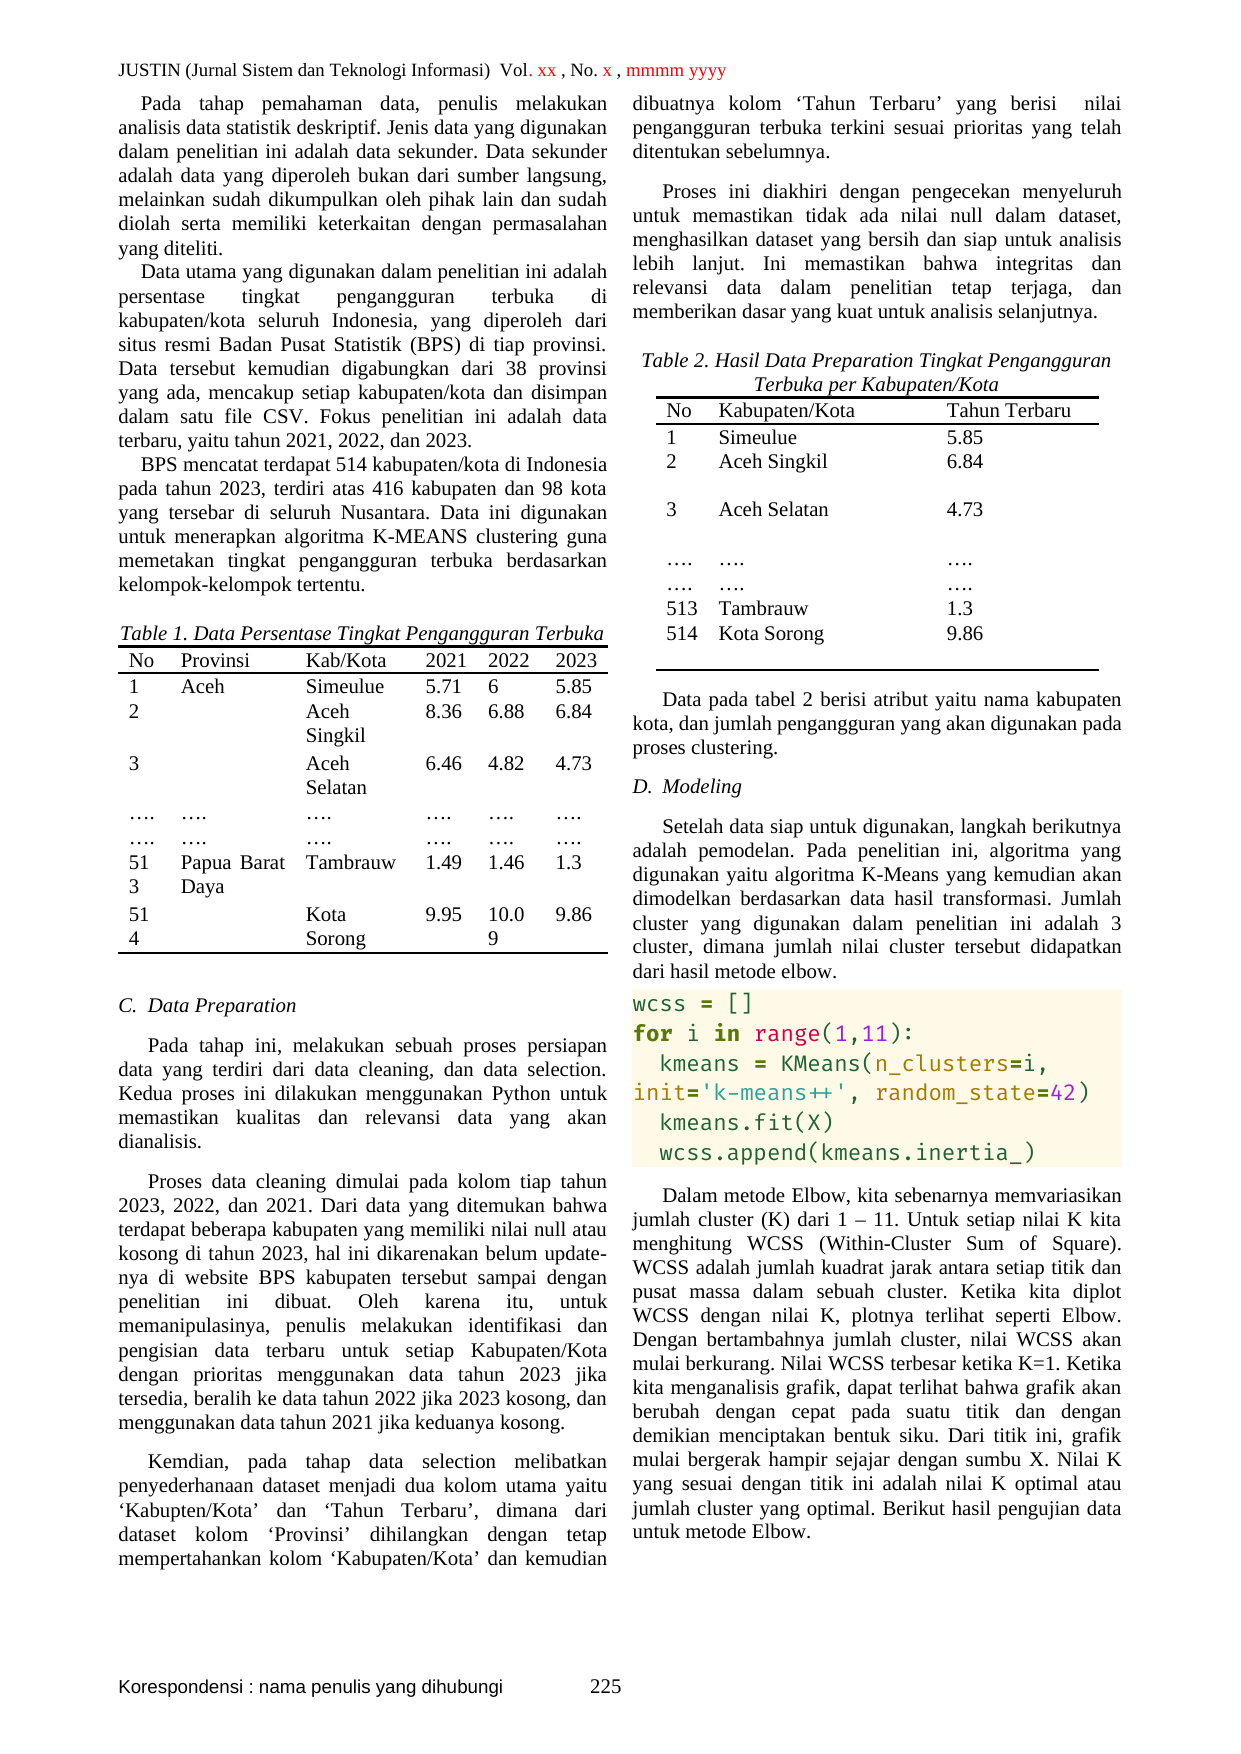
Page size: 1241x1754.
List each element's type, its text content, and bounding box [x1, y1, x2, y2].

table_cell 514 [118, 898, 170, 952]
list Modeling [632, 774, 1122, 798]
text kmeans.fit(X) [632, 1108, 1122, 1137]
table_cell Aceh Selatan [708, 497, 936, 546]
table_cell …. [478, 825, 545, 850]
table_cell 9.86 [936, 621, 1099, 669]
table_cell 513 [118, 850, 170, 898]
list Data Preparation [118, 993, 608, 1017]
table_cell 514 [656, 621, 708, 669]
table_header 2021 [415, 648, 477, 672]
table_header No [118, 648, 170, 672]
table_cell …. [545, 825, 608, 850]
text kmeans = KMeans(n_clusters=i, init='k-means++', random_state=42) [632, 1048, 1122, 1108]
text Kemdian, pada tahap data selection melibatkan penyederhanaan dataset menjadi dua kolom utama yaitu ‘Kabupten/Kota’ dan ‘Tahun Terbaru’, dimana dari dataset kolom ‘Provinsi’ dihilangkan dengan tetap mempertahankan kolom ‘Kabupaten/Kota’ dan kemudian dibuatnya kolom ‘Tahun Terbaru’ yang berisi nilai pengangguran terbuka terkini sesuai prioritas yang telah ditentukan sebelumnya. [632, 91, 1122, 163]
table_cell …. [656, 571, 708, 596]
table_cell 1 [656, 425, 708, 449]
text Pada tahap pemahaman data, penulis melakukan analisis data statistik deskriptif. Jenis data yang digunakan dalam penelitian ini adalah data sekunder. Data sekunder adalah data yang diperoleh bukan dari sumber langsung, melainkan sudah dikumpulkan oleh pihak lain dan sudah diolah serta memiliki keterkaitan dengan permasalahan yang diteliti. [118, 91, 608, 259]
table_cell Kota Sorong [708, 621, 936, 669]
text Data utama yang digunakan dalam penelitian ini adalah persentase tingkat pengangguran terbuka di kabupaten/kota seluruh Indonesia, yang diperoleh dari situs resmi Badan Pusat Statistik (BPS) di tiap provinsi. Data tersebut kemudian digabungkan dari 38 provinsi yang ada, mencakup setiap kabupaten/kota dan disimpan dalam satu file CSV. Fokus penelitian ini adalah data terbaru, yaitu tahun 2021, 2022, dan 2023. [118, 259, 608, 452]
table_cell 9.86 [545, 898, 608, 952]
table_cell 5.85 [936, 425, 1099, 449]
table_cell Aceh Selatan [295, 749, 415, 800]
table_cell …. [170, 800, 295, 825]
table_header 2023 [545, 648, 608, 672]
text Pada tahap ini, melakukan sebuah proses persiapan data yang terdiri dari data cleaning, dan data selection. Kedua proses ini dilakukan menggunakan Python untuk memastikan kualitas dan relevansi data yang akan dianalisis. [118, 1033, 608, 1153]
table_cell …. [708, 546, 936, 571]
table_cell …. [415, 825, 477, 850]
table_cell 2 [118, 698, 170, 749]
table_cell 3 [656, 497, 708, 546]
table_cell 5.71 [415, 674, 477, 698]
table_cell …. [545, 800, 608, 825]
table_cell 6.88 [478, 698, 545, 749]
table_cell 6.84 [545, 698, 608, 749]
table_cell …. [936, 571, 1099, 596]
table_cell Aceh [170, 674, 295, 800]
text wcss.append(kmeans.inertia_) [632, 1137, 1122, 1167]
text Proses ini diakhiri dengan pengecekan menyeluruh untuk memastikan tidak ada nilai null dalam dataset, menghasilkan dataset yang bersih dan siap untuk analisis lebih lanjut. Ini memastikan bahwa integritas dan relevansi data dalam penelitian tetap terjaga, dan memberikan dasar yang kuat untuk analisis selanjutnya. [632, 179, 1122, 323]
table_header No [656, 399, 708, 422]
table_cell …. [118, 800, 170, 825]
table_cell 1.3 [545, 850, 608, 898]
table_cell 6 [478, 674, 545, 698]
table_header Kabupaten/Kota [708, 399, 936, 422]
text Table 2. Hasil Data Preparation Tingkat Pengangguran Terbuka per Kabupaten/Kota [632, 348, 1122, 396]
table_cell 1.46 [478, 850, 545, 898]
text Setelah data siap untuk digunakan, langkah berikutnya adalah pemodelan. Pada penelitian ini, algoritma yang digunakan yaitu algoritma K-Means yang kemudian akan dimodelkan berdasarkan data hasil transformasi. Jumlah cluster yang digunakan dalam penelitian ini adalah 3 cluster, dimana jumlah nilai cluster tersebut didapatkan dari hasil metode elbow. [632, 814, 1122, 983]
table_cell Kota Sorong [295, 898, 415, 952]
table_header Provinsi [170, 648, 295, 672]
text wcss = [] [632, 989, 1122, 1018]
table_cell Papua Barat Daya [170, 850, 295, 952]
table_cell 6.46 [415, 749, 477, 800]
text BPS mencatat terdapat 514 kabupaten/kota di Indonesia pada tahun 2023, terdiri atas 416 kabupaten dan 98 kota yang tersebar di seluruh Nusantara. Data ini digunakan untuk menerapkan algoritma K-MEANS clustering guna memetakan tingkat pengangguran terbuka berdasarkan kelompok-kelompok tertentu. [118, 452, 608, 596]
table_cell Simeulue [295, 674, 415, 698]
table_cell …. [708, 571, 936, 596]
table_cell …. [295, 800, 415, 825]
table_cell …. [936, 546, 1099, 571]
table_cell 1.3 [936, 596, 1099, 621]
table_cell 10.09 [478, 898, 545, 952]
table_cell …. [170, 825, 295, 850]
text Table 1. Data Persentase Tingkat Pengangguran Terbuka [118, 621, 608, 645]
table_cell 4.73 [936, 497, 1099, 546]
text Data pada tabel 2 berisi atribut yaitu nama kabupaten kota, dan jumlah pengangguran yang akan digunakan pada proses clustering. [632, 687, 1122, 759]
table_cell 513 [656, 596, 708, 621]
table_cell Simeulue [708, 425, 936, 449]
table_cell 8.36 [415, 698, 477, 749]
table_cell …. [415, 800, 477, 825]
table_cell 1.49 [415, 850, 477, 898]
table_cell Aceh Singkil [708, 449, 936, 497]
table_cell 4.82 [478, 749, 545, 800]
table_cell Aceh Singkil [295, 698, 415, 749]
table_header 2022 [478, 648, 545, 672]
table_cell Tambrauw [295, 850, 415, 898]
table_cell 9.95 [415, 898, 477, 952]
table_cell …. [118, 825, 170, 850]
text Dalam metode Elbow, kita sebenarnya memvariasikan jumlah cluster (K) dari 1 – 11. Untuk setiap nilai K kita menghitung WCSS (Within-Cluster Sum of Square). WCSS adalah jumlah kuadrat jarak antara setiap titik dan pusat massa dalam sebuah cluster. Ketika kita diplot WCSS dengan nilai K, plotnya terlihat seperti Elbow. Dengan bertambahnya jumlah cluster, nilai WCSS akan mulai berkurang. Nilai WCSS terbesar ketika K=1. Ketika kita menganalisis grafik, dapat terlihat bahwa grafik akan berubah dengan cepat pada suatu titik dan dengan demikian menciptakan bentuk siku. Dari titik ini, grafik mulai bergerak hampir sejajar dengan sumbu X. Nilai K yang sesuai dengan titik ini adalah nilai K optimal atau jumlah cluster yang optimal. Berikut hasil pengujian data untuk metode Elbow. [632, 1183, 1122, 1543]
table_cell 2 [656, 449, 708, 497]
text for i in range(1,11): [632, 1018, 1122, 1048]
text Proses data cleaning dimulai pada kolom tiap tahun 2023, 2022, dan 2021. Dari data yang ditemukan bahwa terdapat beberapa kabupaten yang memiliki nilai null atau kosong di tahun 2023, hal ini dikarenakan belum update-nya di website BPS kabupaten tersebut sampai dengan penelitian ini dibuat. Oleh karena itu, untuk memanipulasinya, penulis melakukan identifikasi dan pengisian data terbaru untuk setiap Kabupaten/Kota dengan prioritas menggunakan data tahun 2023 jika tersedia, beralih ke data tahun 2022 jika 2023 kosong, dan menggunakan data tahun 2021 jika keduanya kosong. [118, 1169, 608, 1434]
table_header Kab/Kota [295, 648, 415, 672]
table_cell 5.85 [545, 674, 608, 698]
text Kemdian, pada tahap data selection melibatkan penyederhanaan dataset menjadi dua kolom utama yaitu ‘Kabupten/Kota’ dan ‘Tahun Terbaru’, dimana dari dataset kolom ‘Provinsi’ dihilangkan dengan tetap mempertahankan kolom ‘Kabupaten/Kota’ dan kemudian dibuatnya kolom ‘Tahun Terbaru’ yang berisi nilai pengangguran terbuka terkini sesuai prioritas yang telah ditentukan sebelumnya. [118, 1449, 608, 1570]
table_cell 3 [118, 749, 170, 800]
table_cell 6.84 [936, 449, 1099, 497]
table_cell …. [478, 800, 545, 825]
table_cell …. [295, 825, 415, 850]
table_header Tahun Terbaru [936, 399, 1099, 422]
table_cell 4.73 [545, 749, 608, 800]
table_cell 1 [118, 674, 170, 698]
table_cell …. [656, 546, 708, 571]
table_cell Tambrauw [708, 596, 936, 621]
